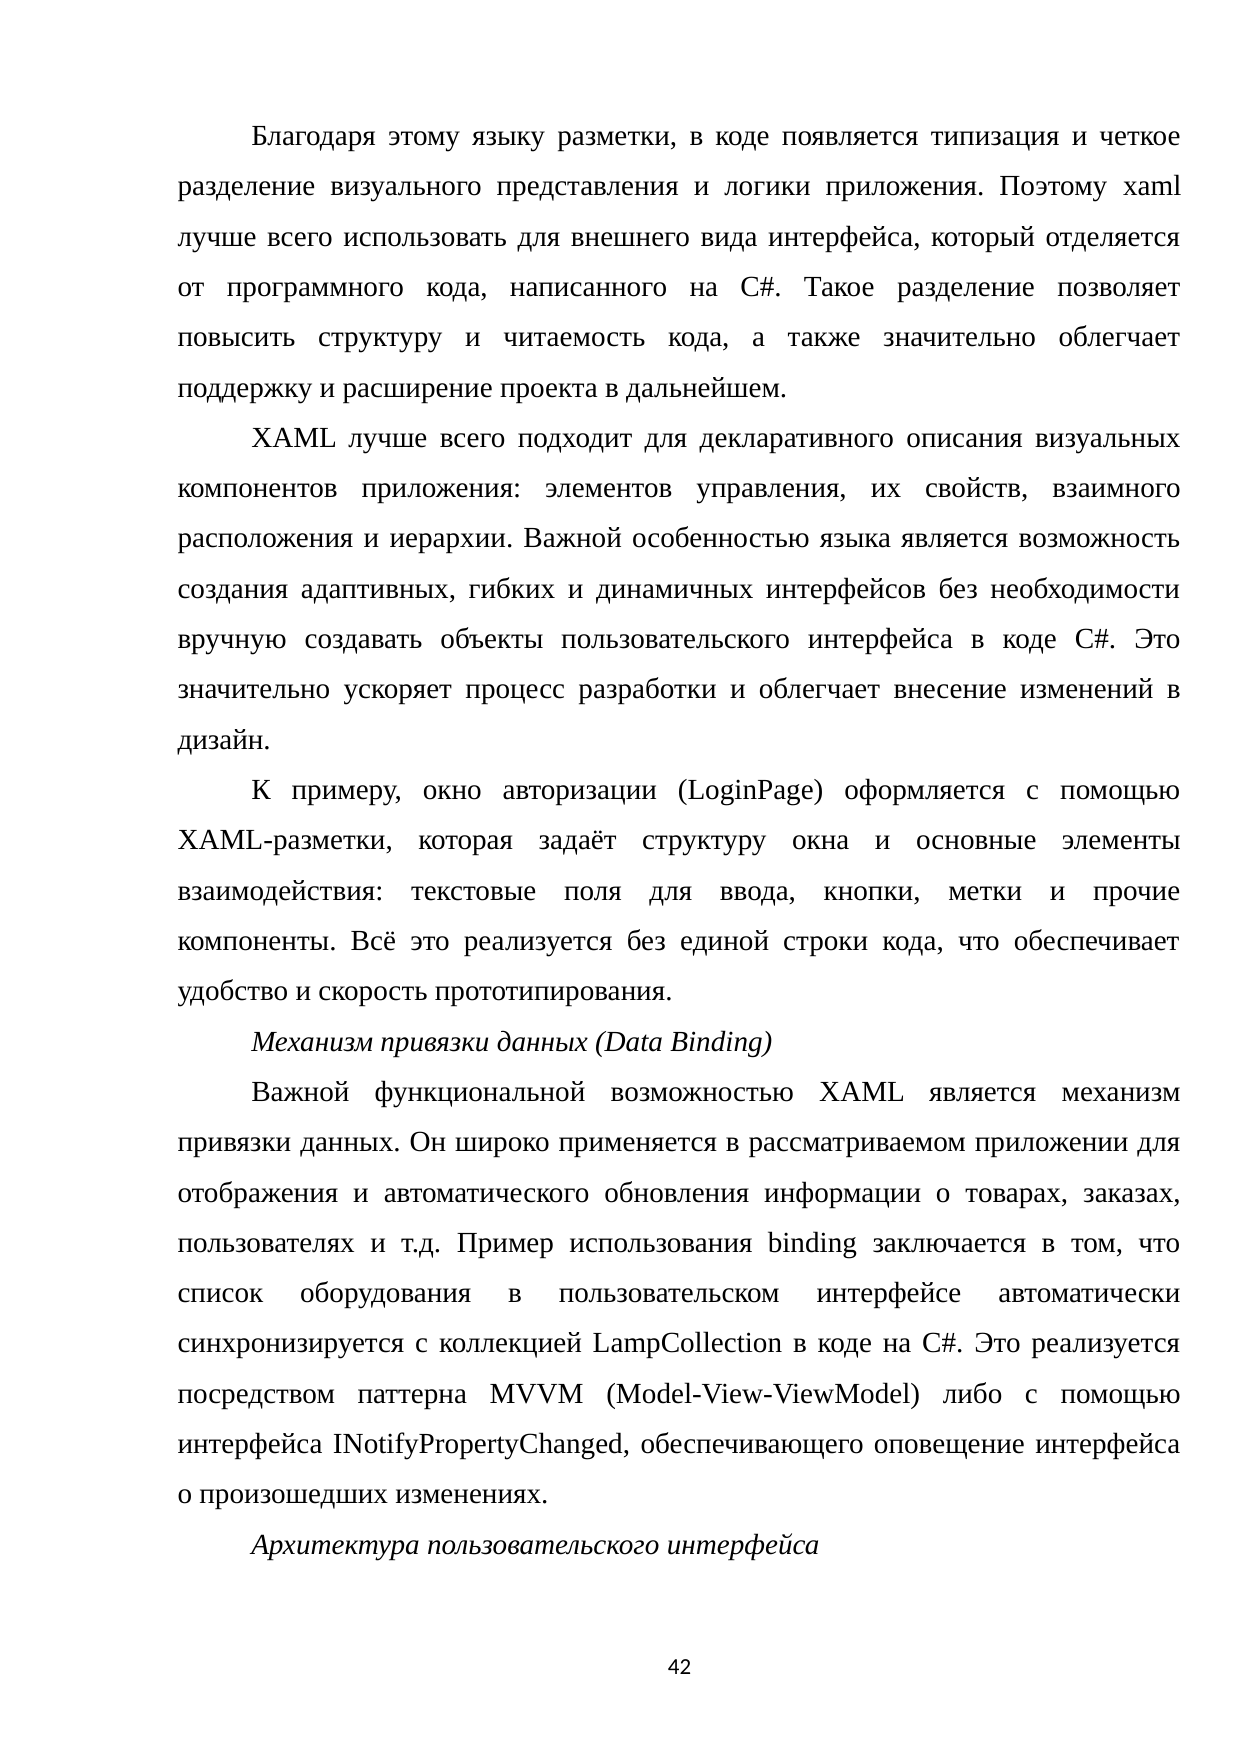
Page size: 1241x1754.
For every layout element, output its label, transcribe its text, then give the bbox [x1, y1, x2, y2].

text XAML лучше всего подходит для декларативного описания визуальных компонентов приложения: элементов управления, их свойств, взаимного расположения и иерархии. Важной особенностью языка является возможность создания адаптивных, гибких и динамичных интерфейсов без необходимости вручную создавать объекты пользовательского интерфейса в коде C#. Это значительно ускоряет процесс разработки и облегчает внесение изменений в дизайн. [177, 420, 1181, 755]
text Благодаря этому языку разметки, в коде появляется типизация и четкое разделение визуального представления и логики приложения. Поэтому xaml лучше всего использовать для внешнего вида интерфейса, который отделяется от программного кода, написанного на C#. Такое разделение позволяет повысить структуру и читаемость кода, а также значительно облегчает поддержку и расширение проекта в дальнейшем. [177, 118, 1181, 403]
text Важной функциональной возможностью XAML является механизм привязки данных. Он широко применяется в рассматриваемом приложении для отображения и автоматического обновления информации о товарах, заказах, пользователях и т.д. Пример использования binding заключается в том, что список оборудования в пользовательском интерфейсе автоматически синхронизируется с коллекцией LampCollection в коде на C#. Это реализуется посредством паттерна MVVM (Model-View-ViewModel) либо с помощью интерфейса INotifyPropertyChanged, обеспечивающего оповещение интерфейса о произошедших изменениях. [177, 1074, 1181, 1510]
text К примеру, окно авторизации (LoginPage) оформляется с помощью XAML-разметки, которая задаёт структуру окна и основные элементы взаимодействия: текстовые поля для ввода, кнопки, метки и прочие компоненты. Всё это реализуется без единой строки кода, что обеспечивает удобство и скорость прототипирования. [177, 772, 1181, 1007]
text Механизм привязки данных (Data Binding) [177, 1024, 1181, 1057]
text Архитектура пользовательского интерфейса [177, 1527, 1181, 1560]
